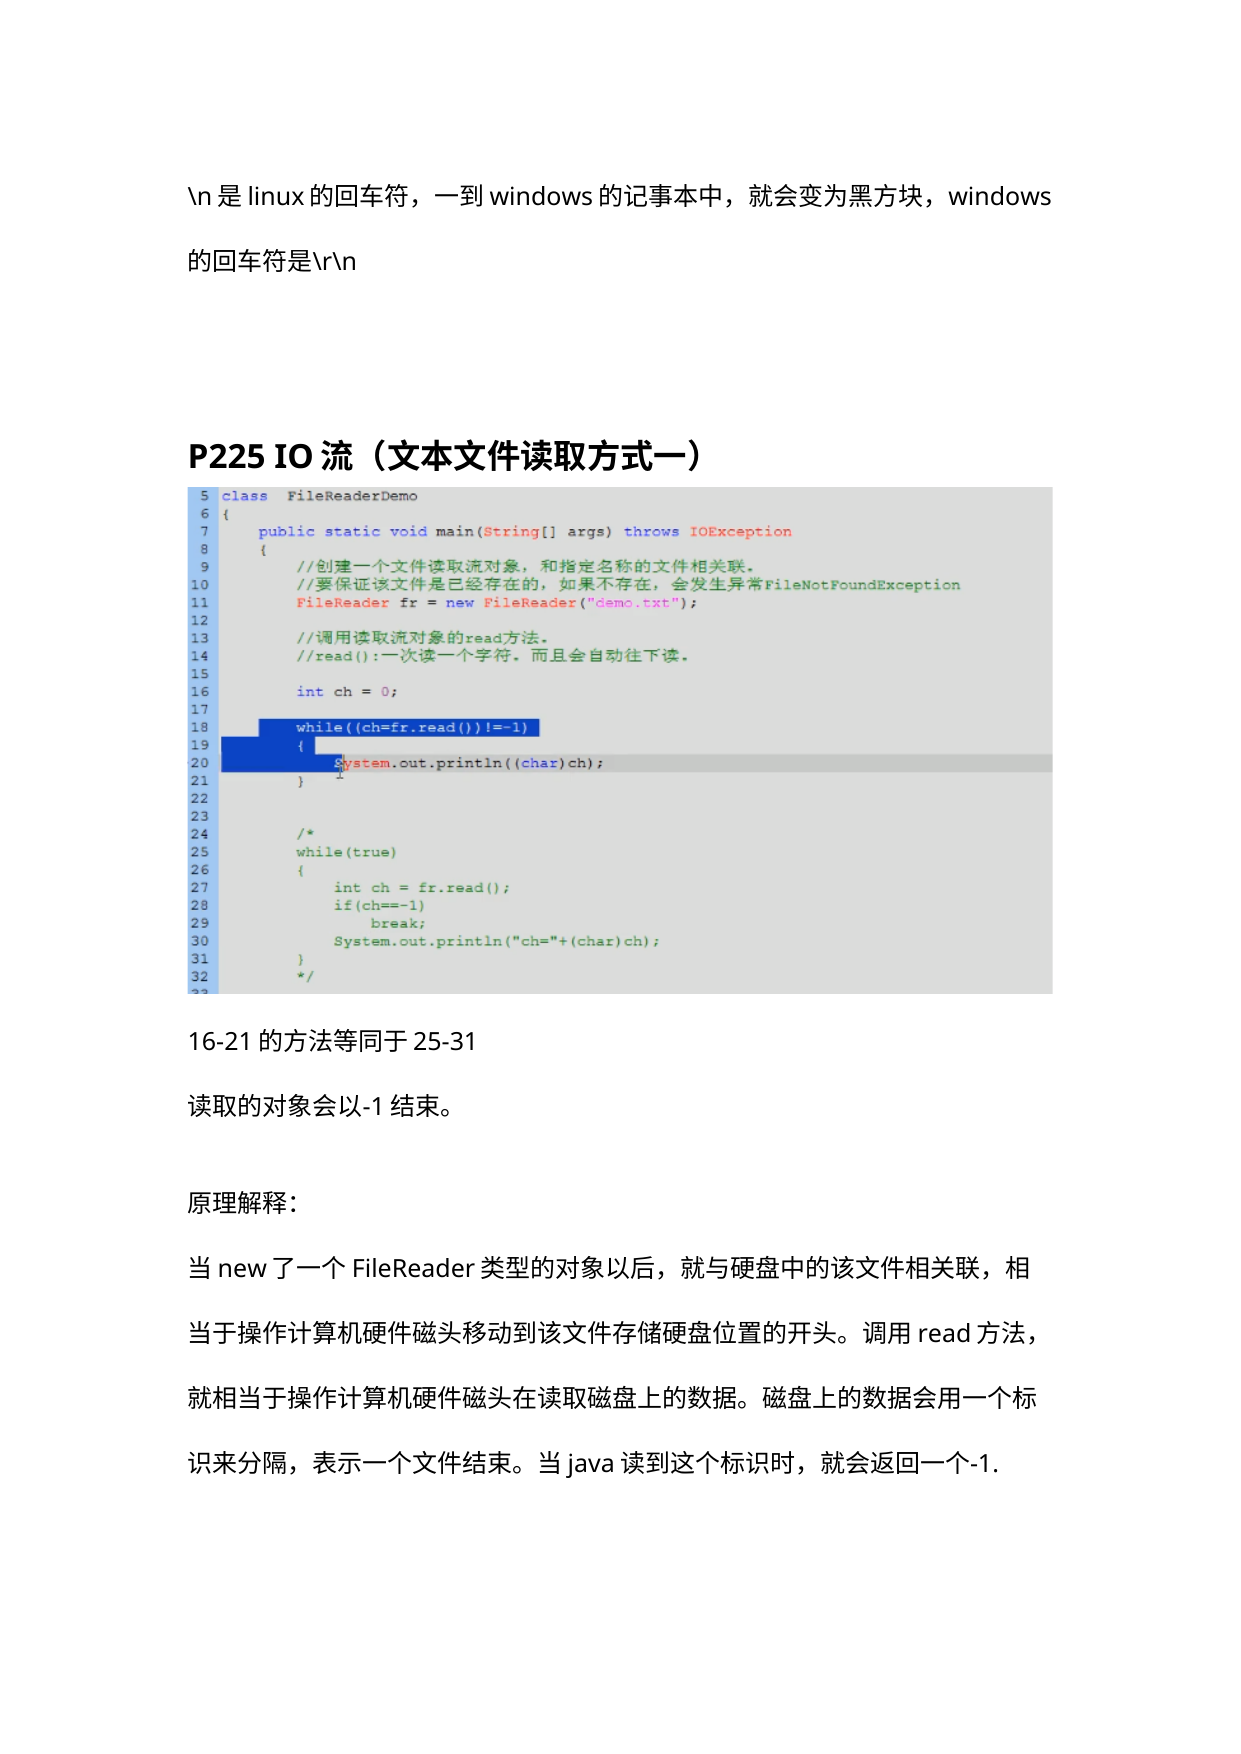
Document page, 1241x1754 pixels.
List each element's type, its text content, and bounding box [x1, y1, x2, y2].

text 读取的对象会以-1结束。 [187, 1072, 1053, 1137]
text 当new了一个FileReader类型的对象以后，就与硬盘中的该文件相关联，相当于操作计算机硬件磁头移动到该文件存储硬盘位置的开头。调用read方法，就相当于操作计算机硬件磁头在读取磁盘上的数据。磁盘上的数据会用一个标识来分隔，表示一个文件结束。当java读到这个标识时，就会返回一个-1. [187, 1234, 1053, 1494]
text P225 IO流（文本文件读取方式一） [187, 422, 1053, 487]
text 16-21的方法等同于25-31 [187, 1007, 1053, 1072]
text 原理解释： [187, 1169, 1053, 1234]
picture [187, 487, 1053, 994]
text \n是linux的回车符，一到windows的记事本中，就会变为黑方块，windows的回车符是\r\n [187, 162, 1053, 292]
